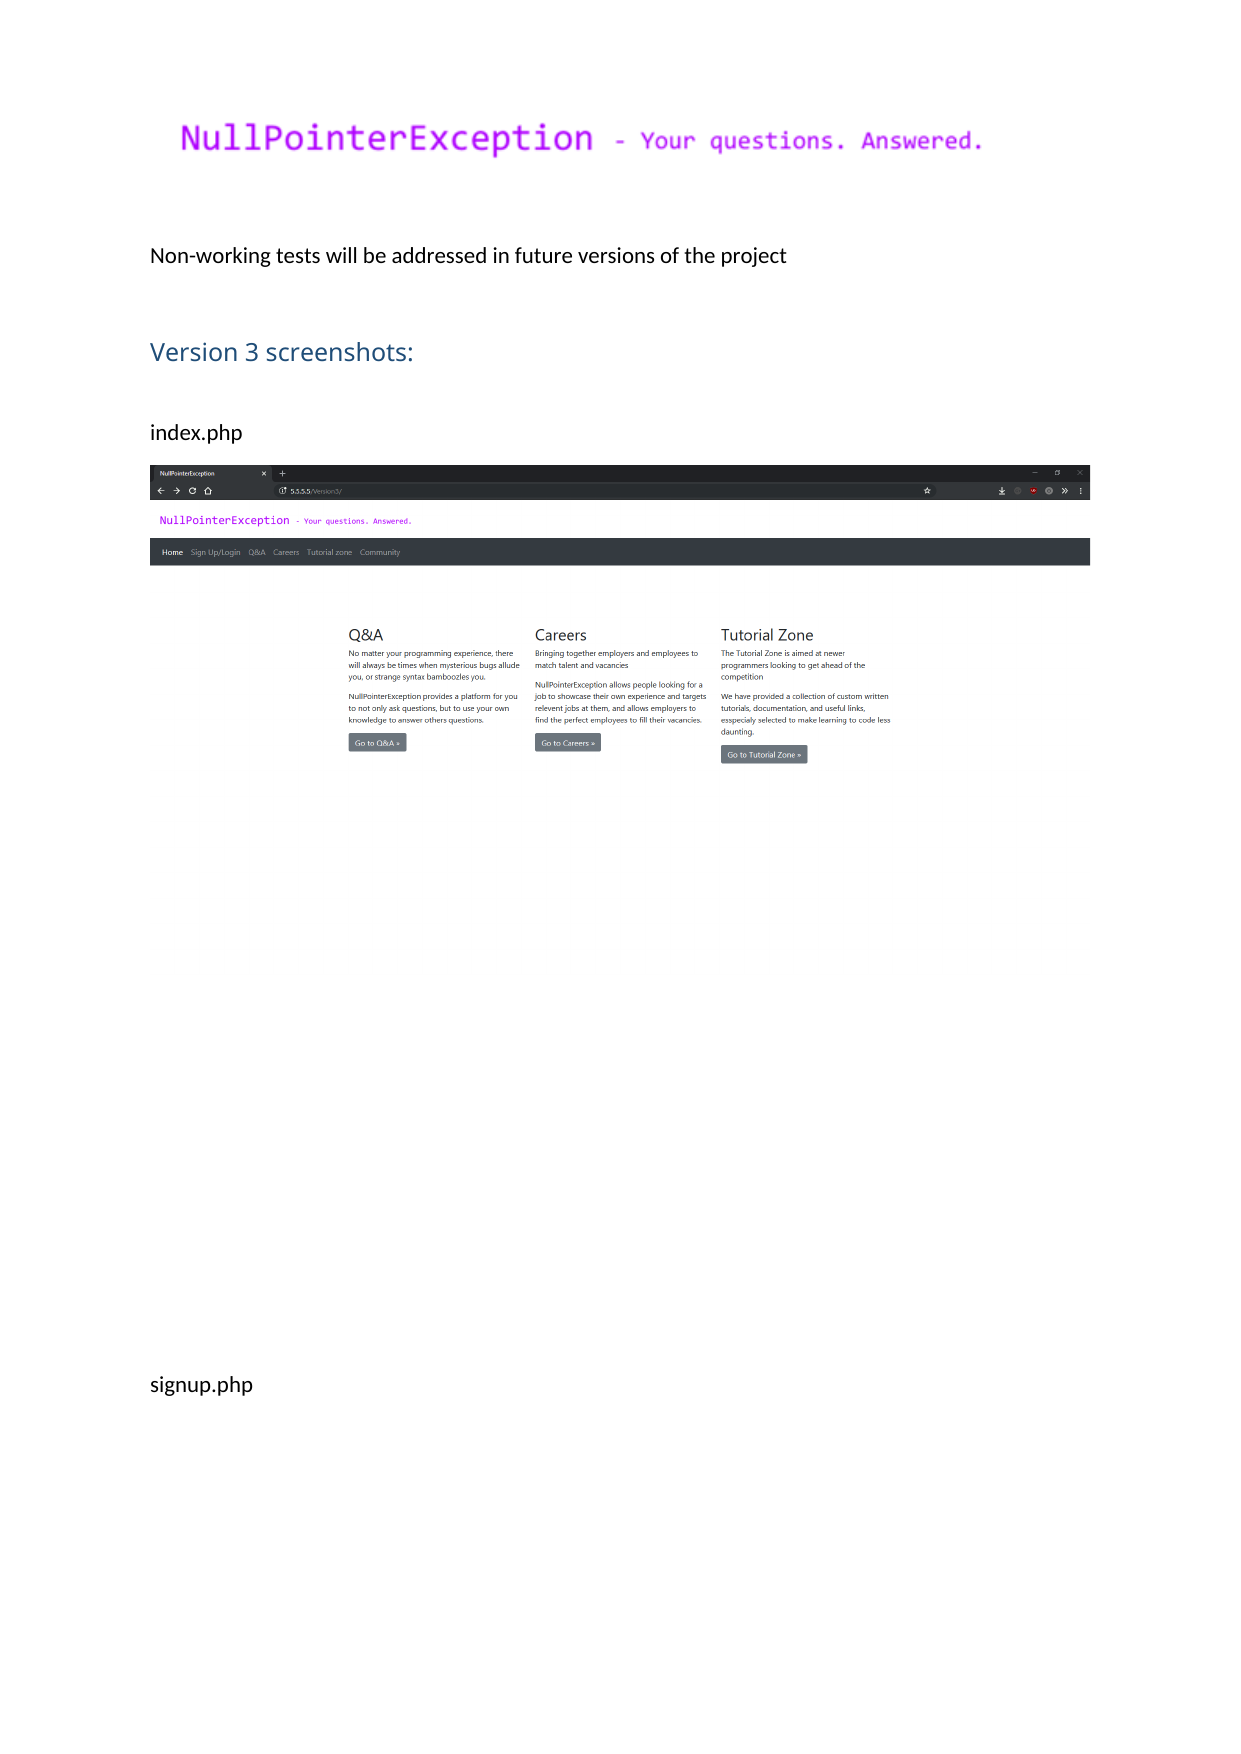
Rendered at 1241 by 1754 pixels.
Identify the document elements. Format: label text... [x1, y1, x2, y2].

text index.php [150, 418, 1090, 446]
picture [150, 73, 1091, 194]
text Non-working tests will be addressed in future versions of the project [150, 241, 1090, 269]
picture [150, 465, 1091, 975]
subtitle Version 3 screenshots: [150, 334, 1090, 369]
text signup.php [150, 1371, 1090, 1398]
